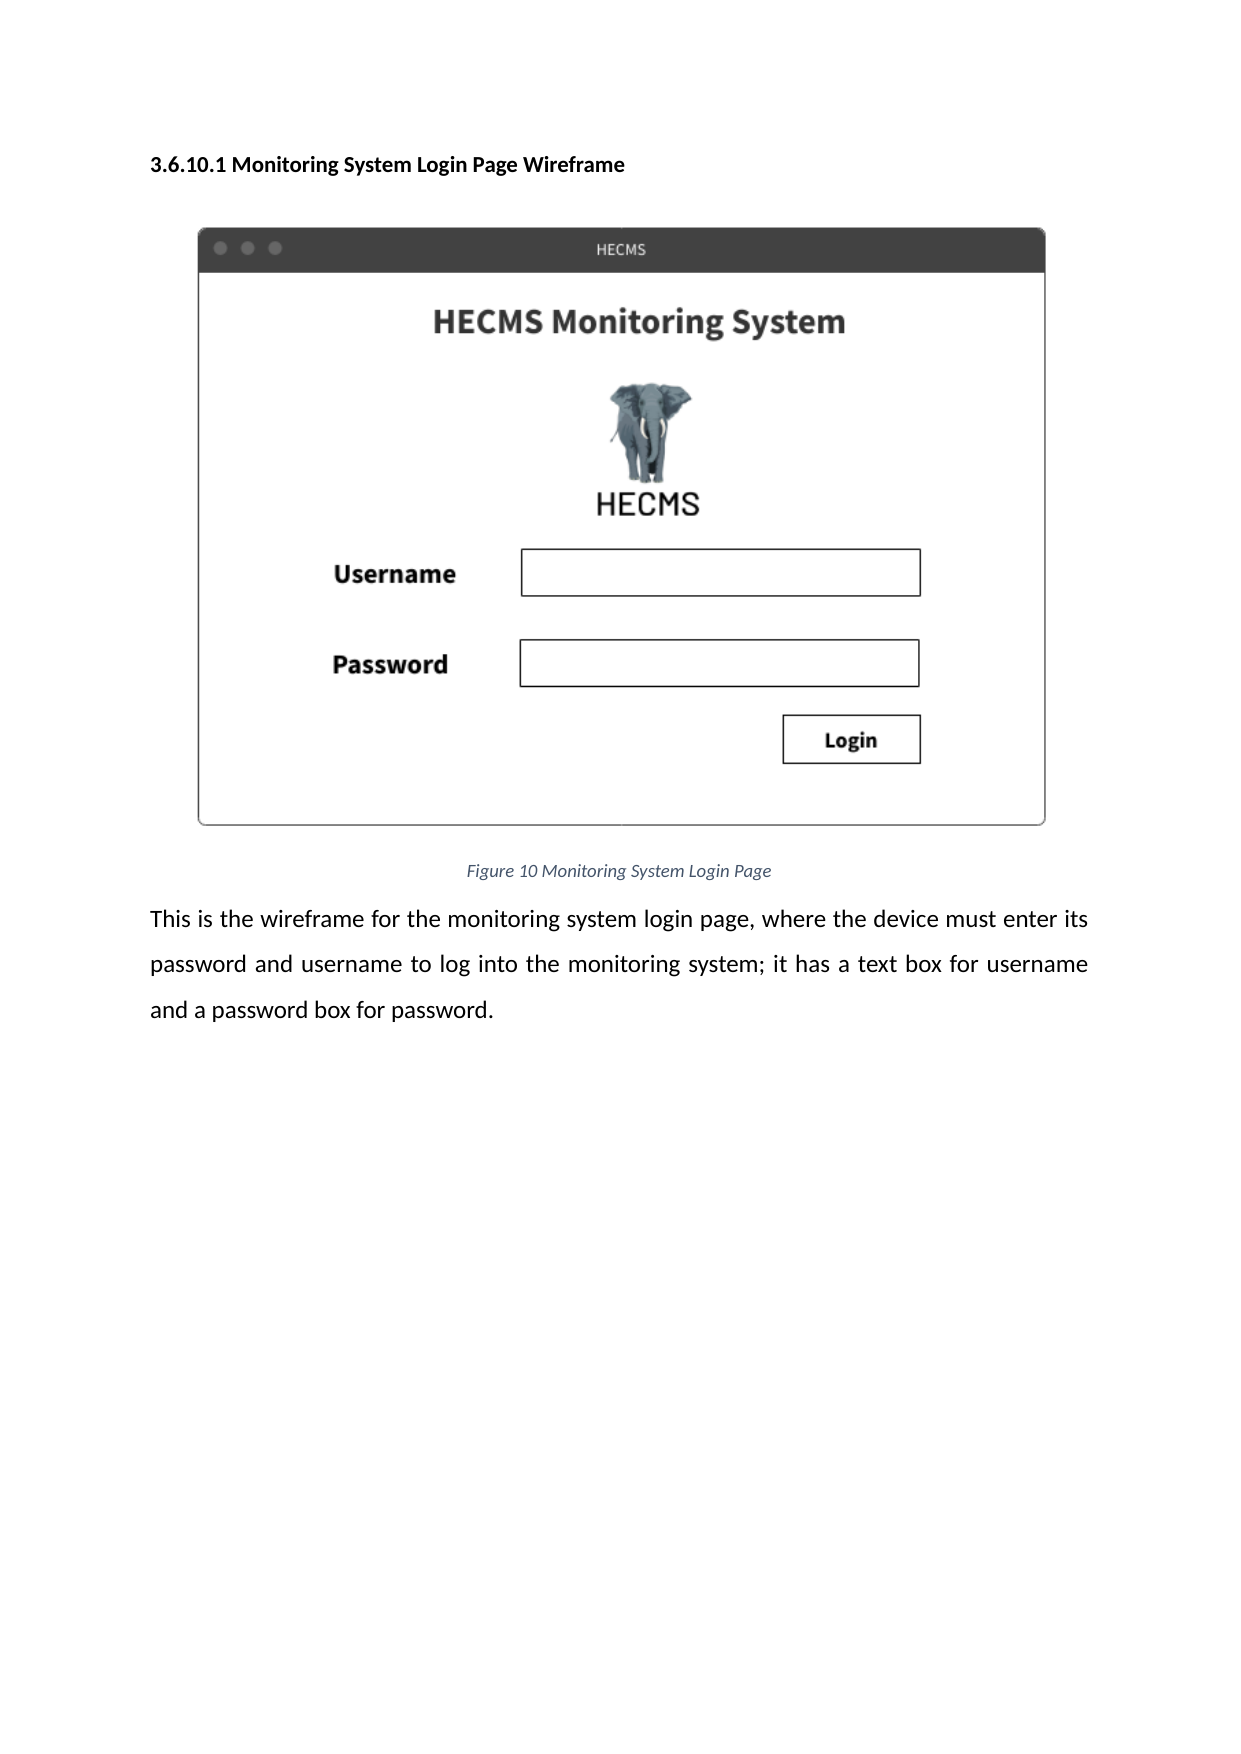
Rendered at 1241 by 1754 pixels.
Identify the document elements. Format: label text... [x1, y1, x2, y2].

picture [150, 214, 1091, 841]
subtitle 3.6.10.1 Monitoring System Login Page Wireframe [150, 150, 1090, 178]
text This is the wireframe for the monitoring system login page, where the device must enter its password and username to log into the monitoring system; it has a text box for username and a password box for password. [150, 903, 1090, 1025]
